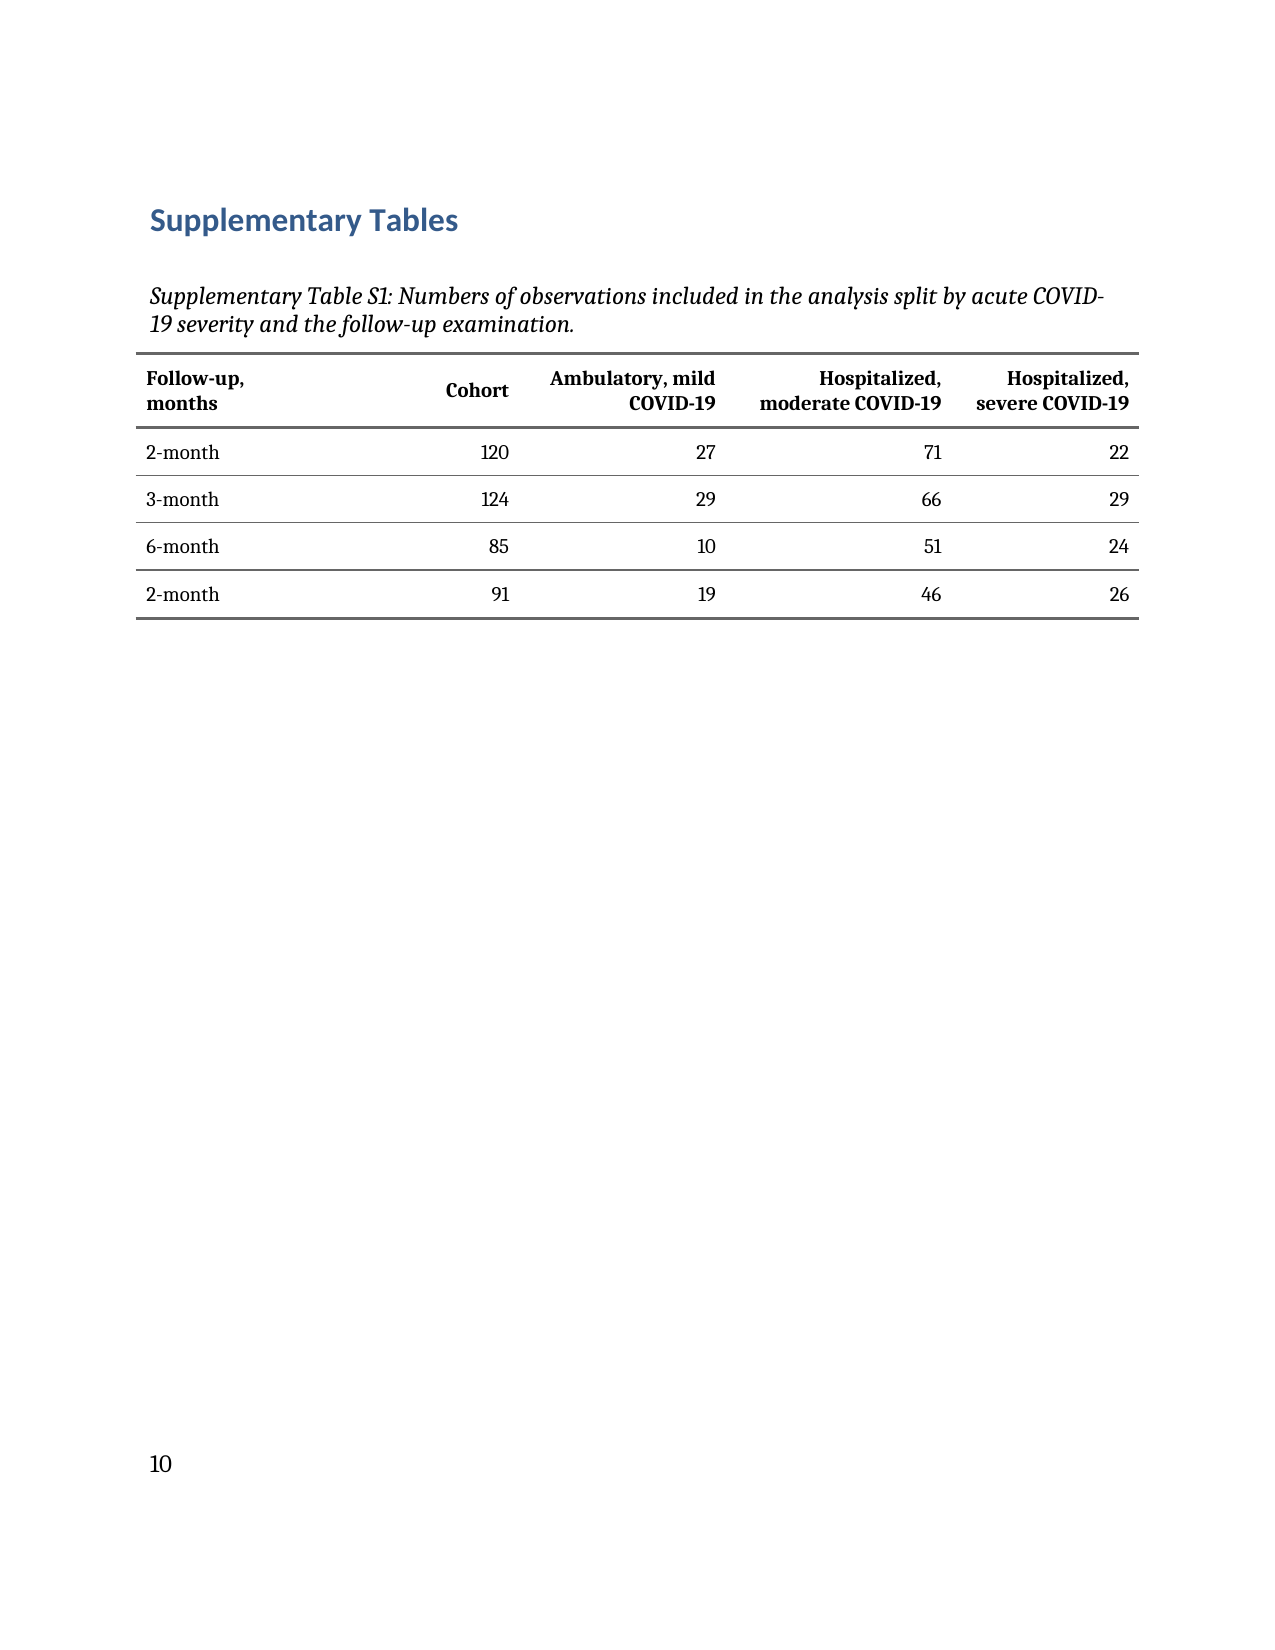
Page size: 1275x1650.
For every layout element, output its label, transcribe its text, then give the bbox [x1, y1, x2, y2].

table_cell 22 [952, 429, 1139, 474]
table_cell 29 [519, 476, 726, 522]
table_cell 2-month [136, 571, 312, 617]
table_cell 85 [313, 523, 519, 569]
table_cell 51 [726, 523, 952, 569]
table_cell 120 [313, 429, 519, 474]
table_cell 29 [952, 476, 1139, 522]
table_cell 46 [726, 571, 952, 617]
table_cell 26 [952, 571, 1139, 617]
table_header Cohort [313, 355, 519, 426]
table_cell 66 [726, 476, 952, 522]
table_header Hospitalized, severe COVID-19 [952, 355, 1139, 426]
table_header Ambulatory, mild COVID-19 [519, 355, 726, 426]
table_header Follow-up, months [136, 355, 312, 426]
table_header Hospitalized, moderate COVID-19 [726, 355, 952, 426]
table_cell 10 [519, 523, 726, 569]
table_cell 91 [313, 571, 519, 617]
subtitle Supplementary Tables [150, 199, 1125, 240]
text Supplementary Table S1: Numbers of observations included in the analysis split by acute COVID-19 severity and the follow-up examination. [150, 282, 1125, 339]
table_cell 2-month [136, 429, 312, 474]
table_cell 27 [519, 429, 726, 474]
table_cell 124 [313, 476, 519, 522]
table_cell 71 [726, 429, 952, 474]
table_cell 19 [519, 571, 726, 617]
table_cell 24 [952, 523, 1139, 569]
table_cell 6-month [136, 523, 312, 569]
table_cell 3-month [136, 476, 312, 522]
